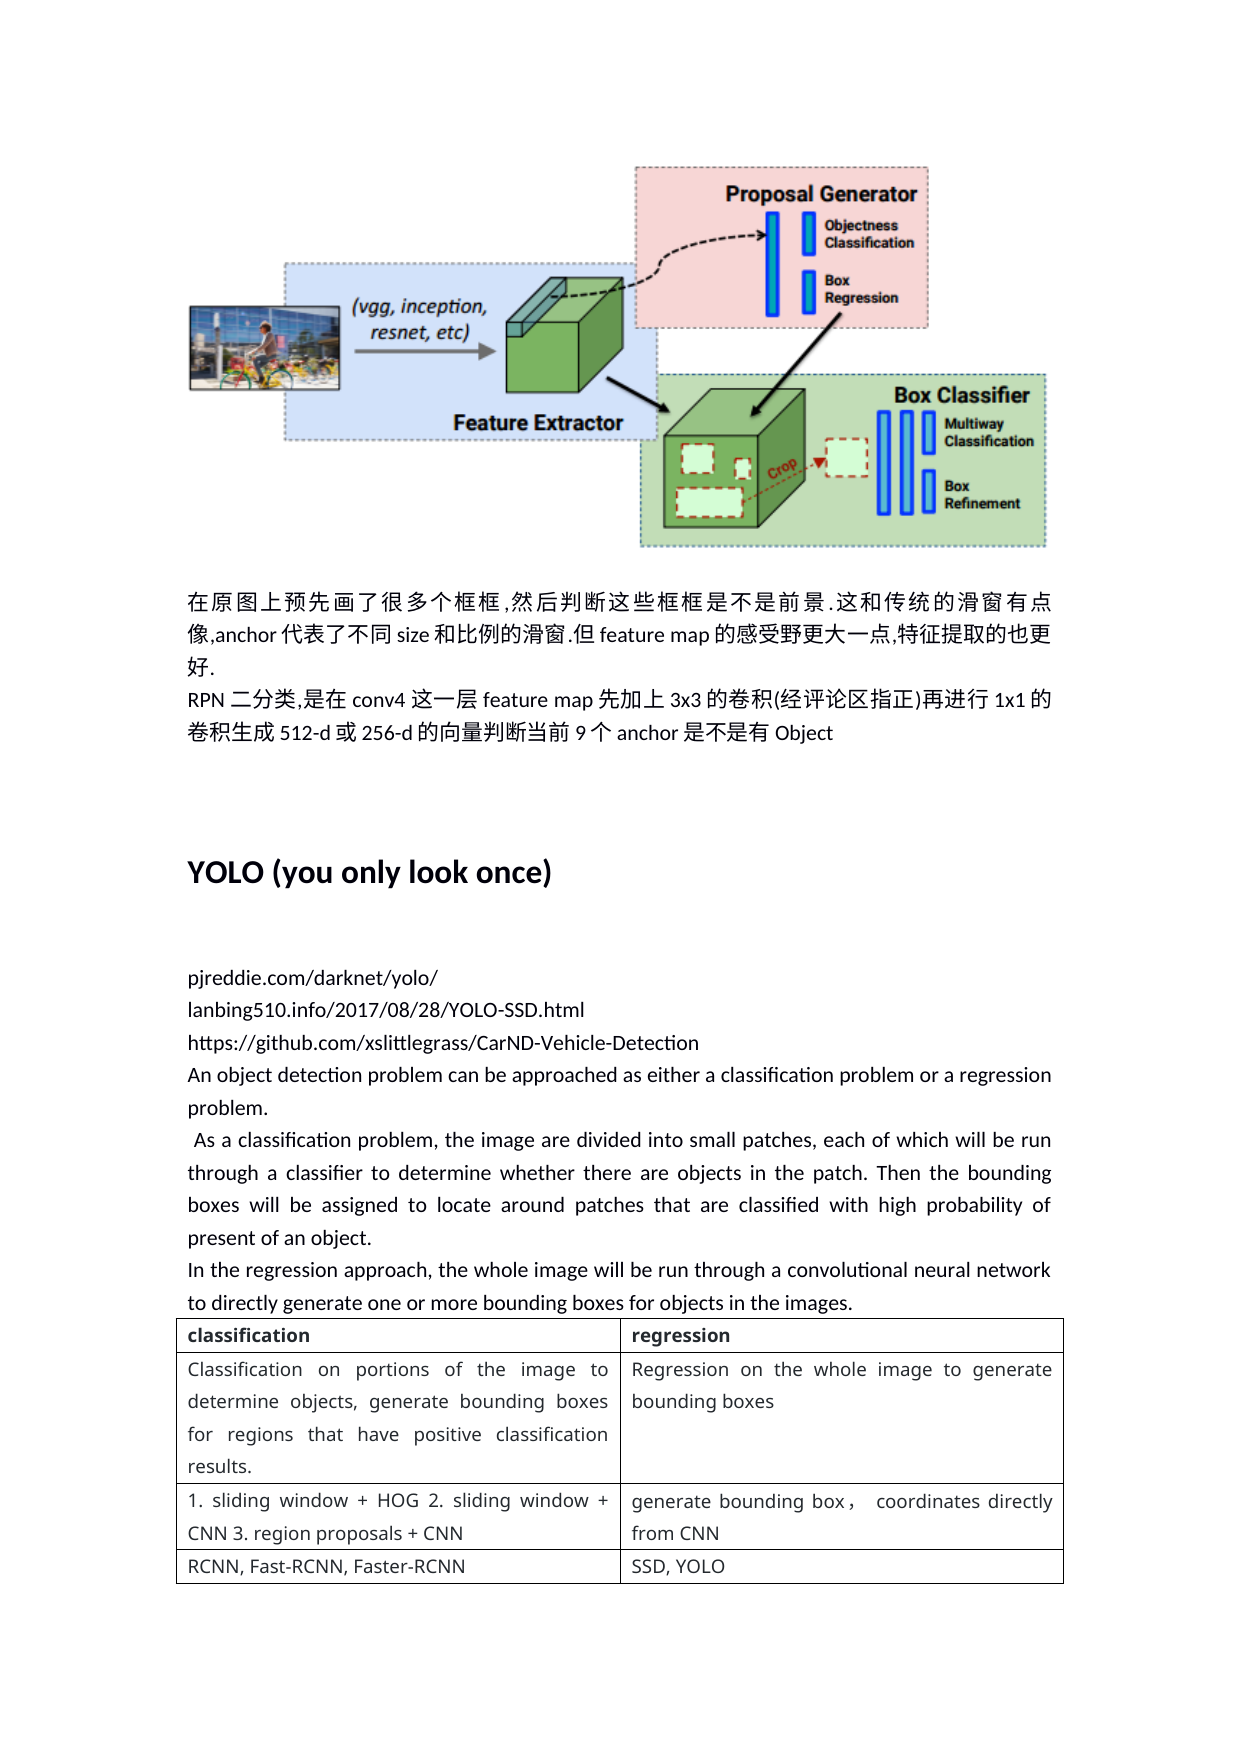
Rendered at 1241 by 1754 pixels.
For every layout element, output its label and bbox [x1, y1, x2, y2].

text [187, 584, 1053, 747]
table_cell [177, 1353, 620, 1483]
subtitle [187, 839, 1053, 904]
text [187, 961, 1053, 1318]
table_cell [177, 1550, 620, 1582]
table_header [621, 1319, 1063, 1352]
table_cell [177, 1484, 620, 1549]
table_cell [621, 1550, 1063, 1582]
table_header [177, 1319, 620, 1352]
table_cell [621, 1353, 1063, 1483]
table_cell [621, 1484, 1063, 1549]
picture [187, 162, 1053, 555]
